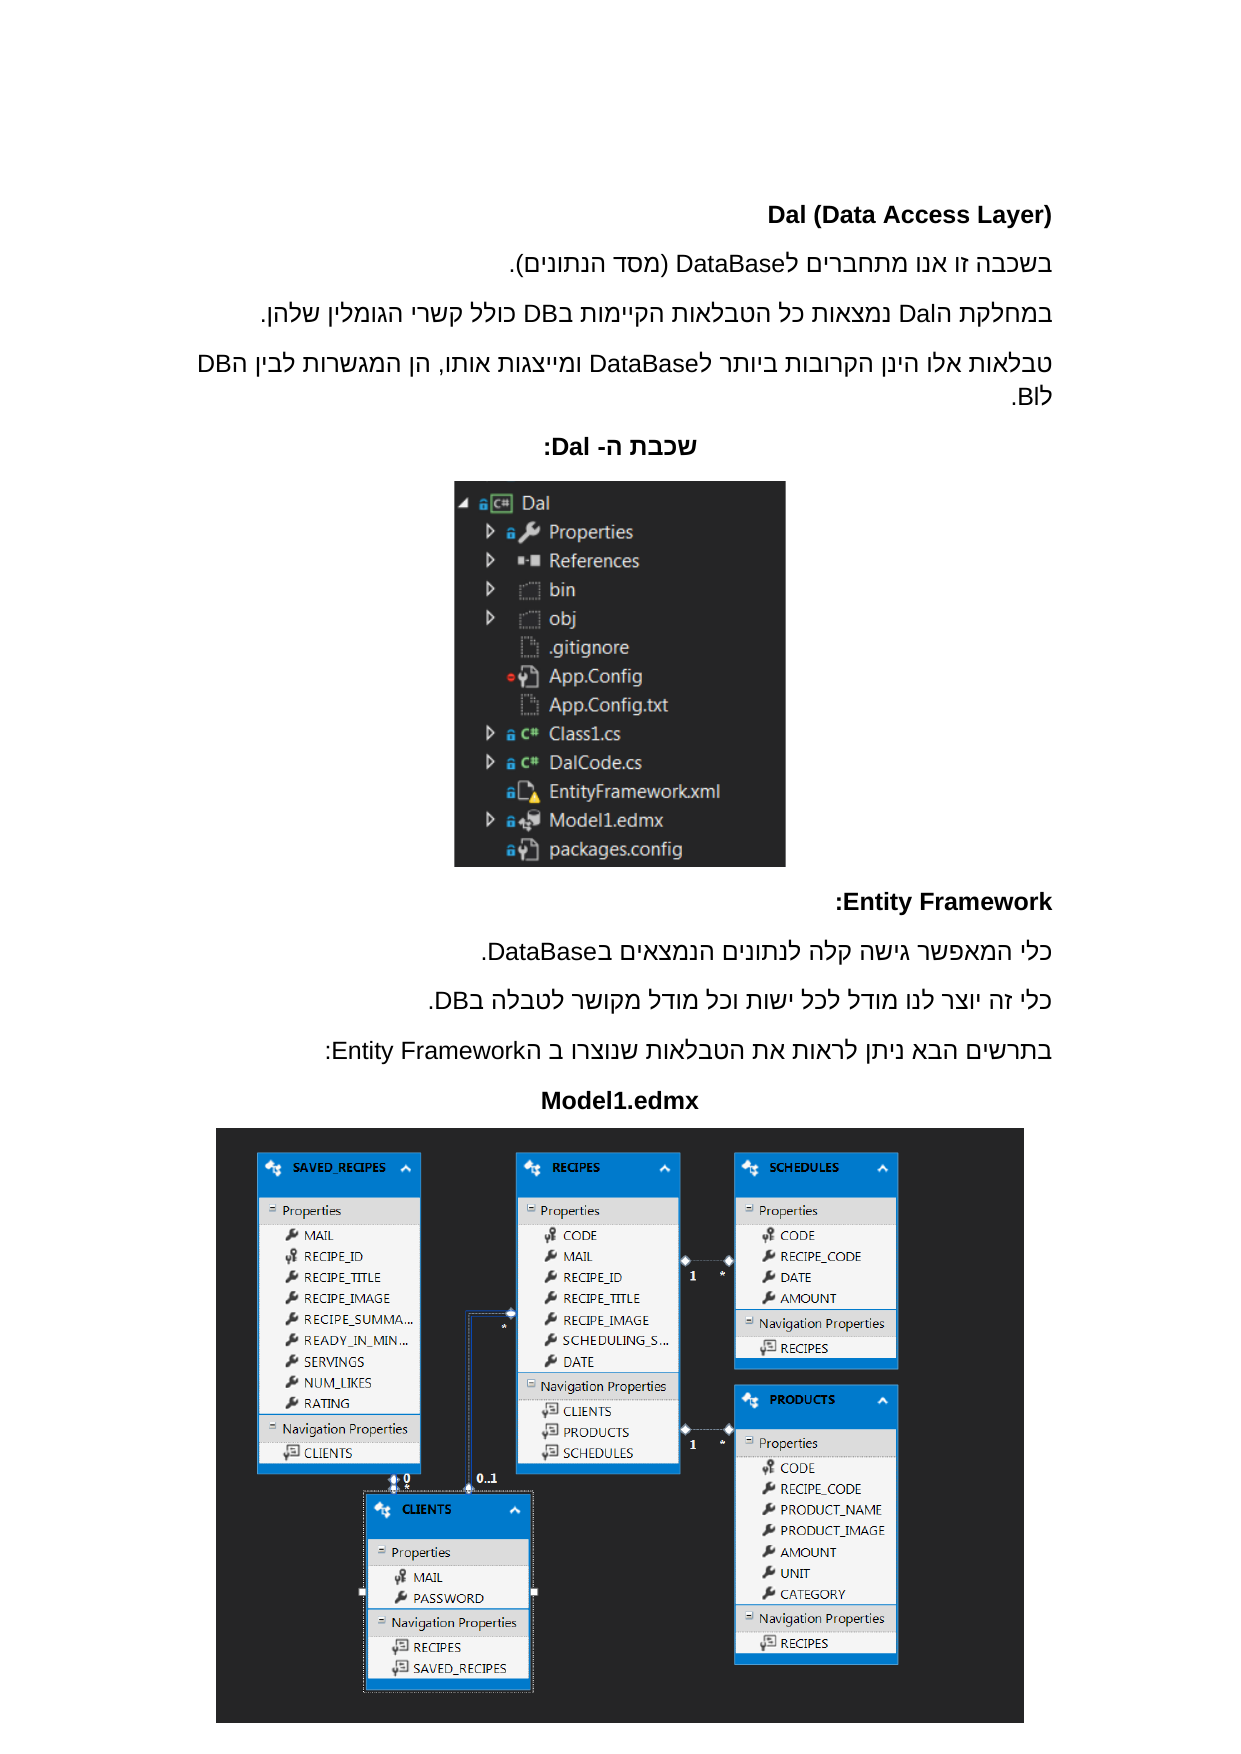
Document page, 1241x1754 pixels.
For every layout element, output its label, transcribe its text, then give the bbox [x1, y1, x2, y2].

text בשכבה זו אנו מתחברים לDataBase (מסד הנתונים). [187, 249, 1053, 278]
text כלי המאפשר גישה קלה לנתונים הנמצאים בDataBase. [187, 937, 1053, 965]
text במחלקת הDal נמצאות כל הטבלאות הקיימות בDB כולל קשרי הגומלין שלהן. [187, 299, 1053, 328]
text בתרשים הבא ניתן לראות את הטבלאות שנוצרו ב הEntity Framework: [187, 1036, 1053, 1065]
picture [216, 1128, 1024, 1723]
text Dal (Data Access Layer) [187, 200, 1053, 228]
text Entity Framework: [187, 887, 1053, 916]
text כלי זה יוצר לנו מודל לכל ישות וכל מודל מקושר לטבלה בDB. [187, 986, 1053, 1015]
text שכבת ה- Dal: [187, 431, 1053, 460]
text טבלאות אלו הינן הקרובות ביותר לDataBase ומייצגות אותו, הן המגשרות לבין הDB לBl. [187, 349, 1053, 411]
text Model1.edmx [187, 1086, 1053, 1114]
picture [454, 481, 786, 867]
